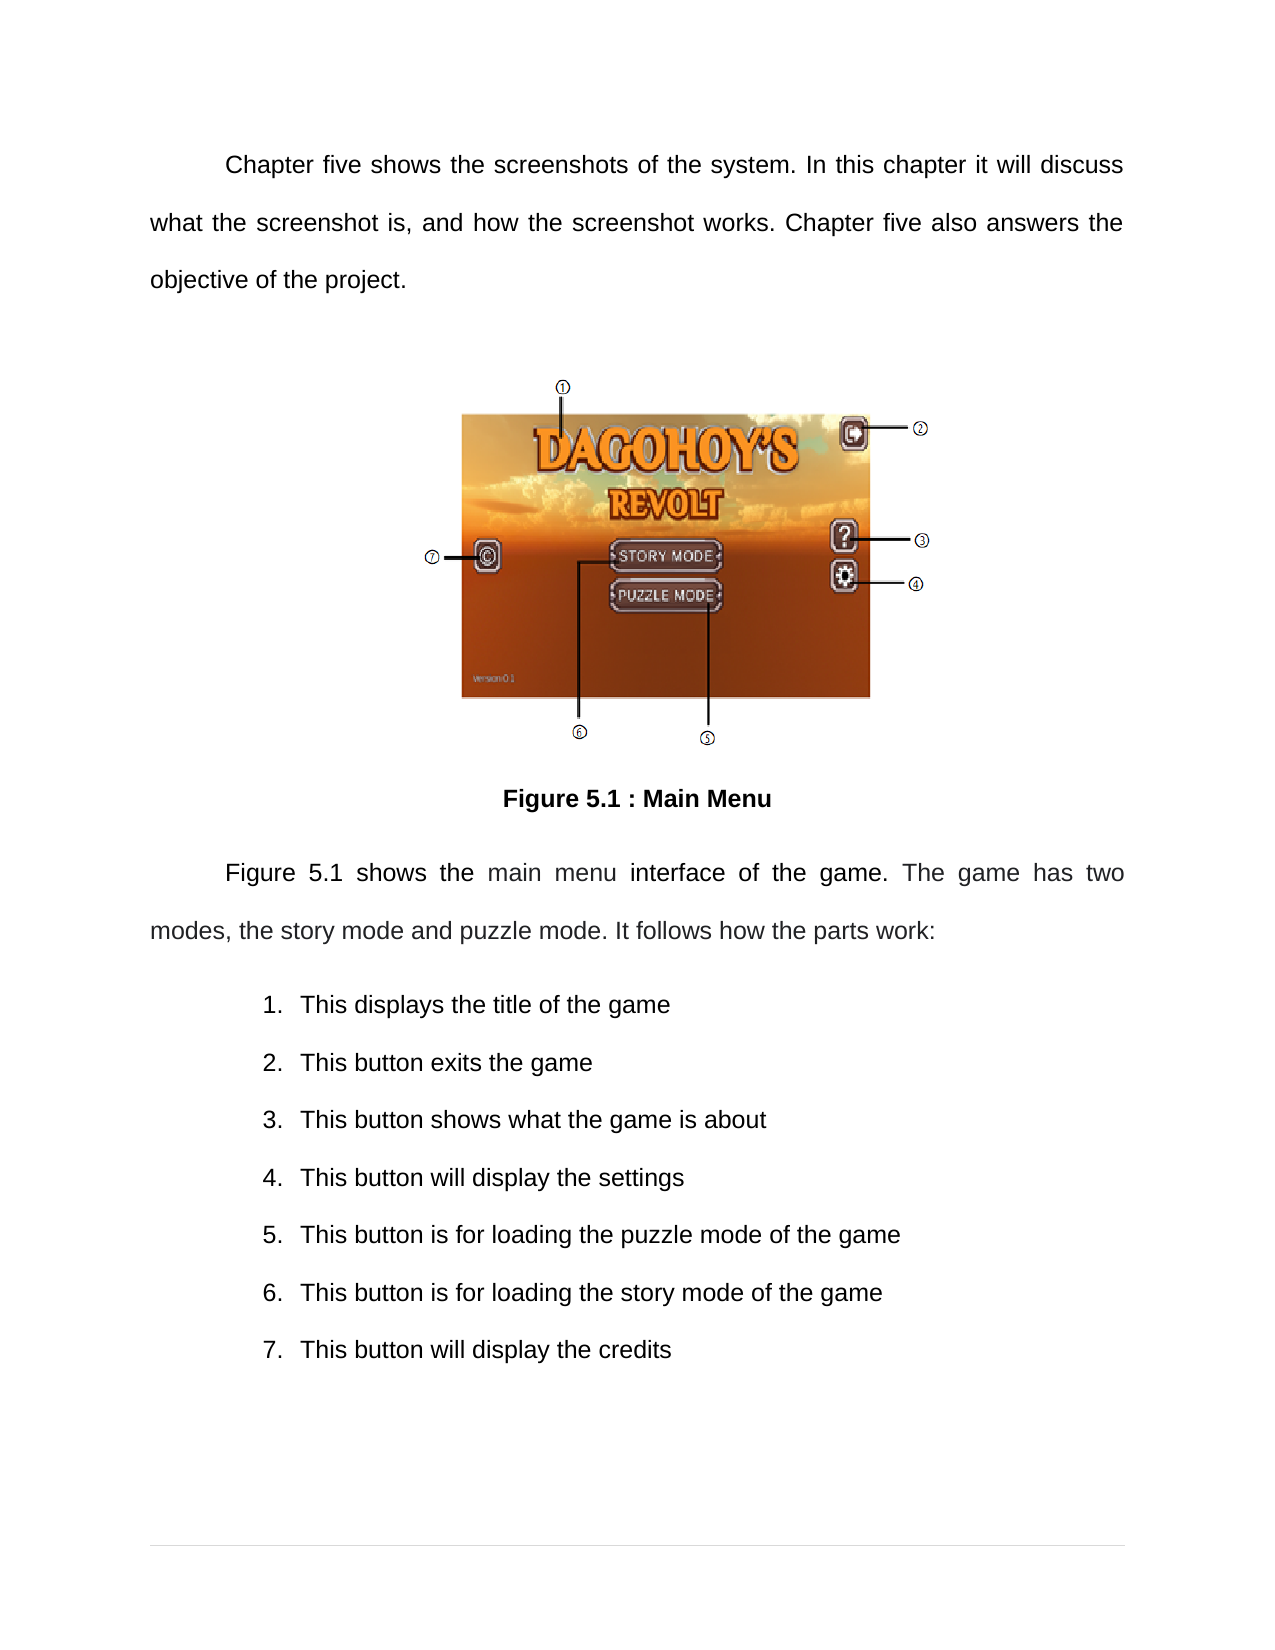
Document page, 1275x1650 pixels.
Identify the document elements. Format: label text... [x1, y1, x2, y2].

list This button will display the settings [262, 1162, 1125, 1191]
list This displays the title of the game [262, 990, 1125, 1019]
list This button shows what the game is about [262, 1105, 1125, 1134]
text Chapter five shows the screenshots of the system. In this chapter it will discuss what the screenshot is, and how the screenshot works. Chapter five also answers the objective of the project. [150, 150, 1125, 294]
text Figure 5.1 shows the main menu interface of the game. The game has two modes, the story mode and puzzle mode. It follows how the parts work: [150, 858, 1125, 944]
list This button will display the credits [262, 1335, 1125, 1364]
list This button is for loading the puzzle mode of the game [262, 1220, 1125, 1249]
list This button exits the game [262, 1047, 1125, 1076]
picture [410, 372, 949, 758]
text Figure 5.1 : Main Menu [150, 784, 1125, 813]
list This button is for loading the story mode of the game [262, 1277, 1125, 1306]
